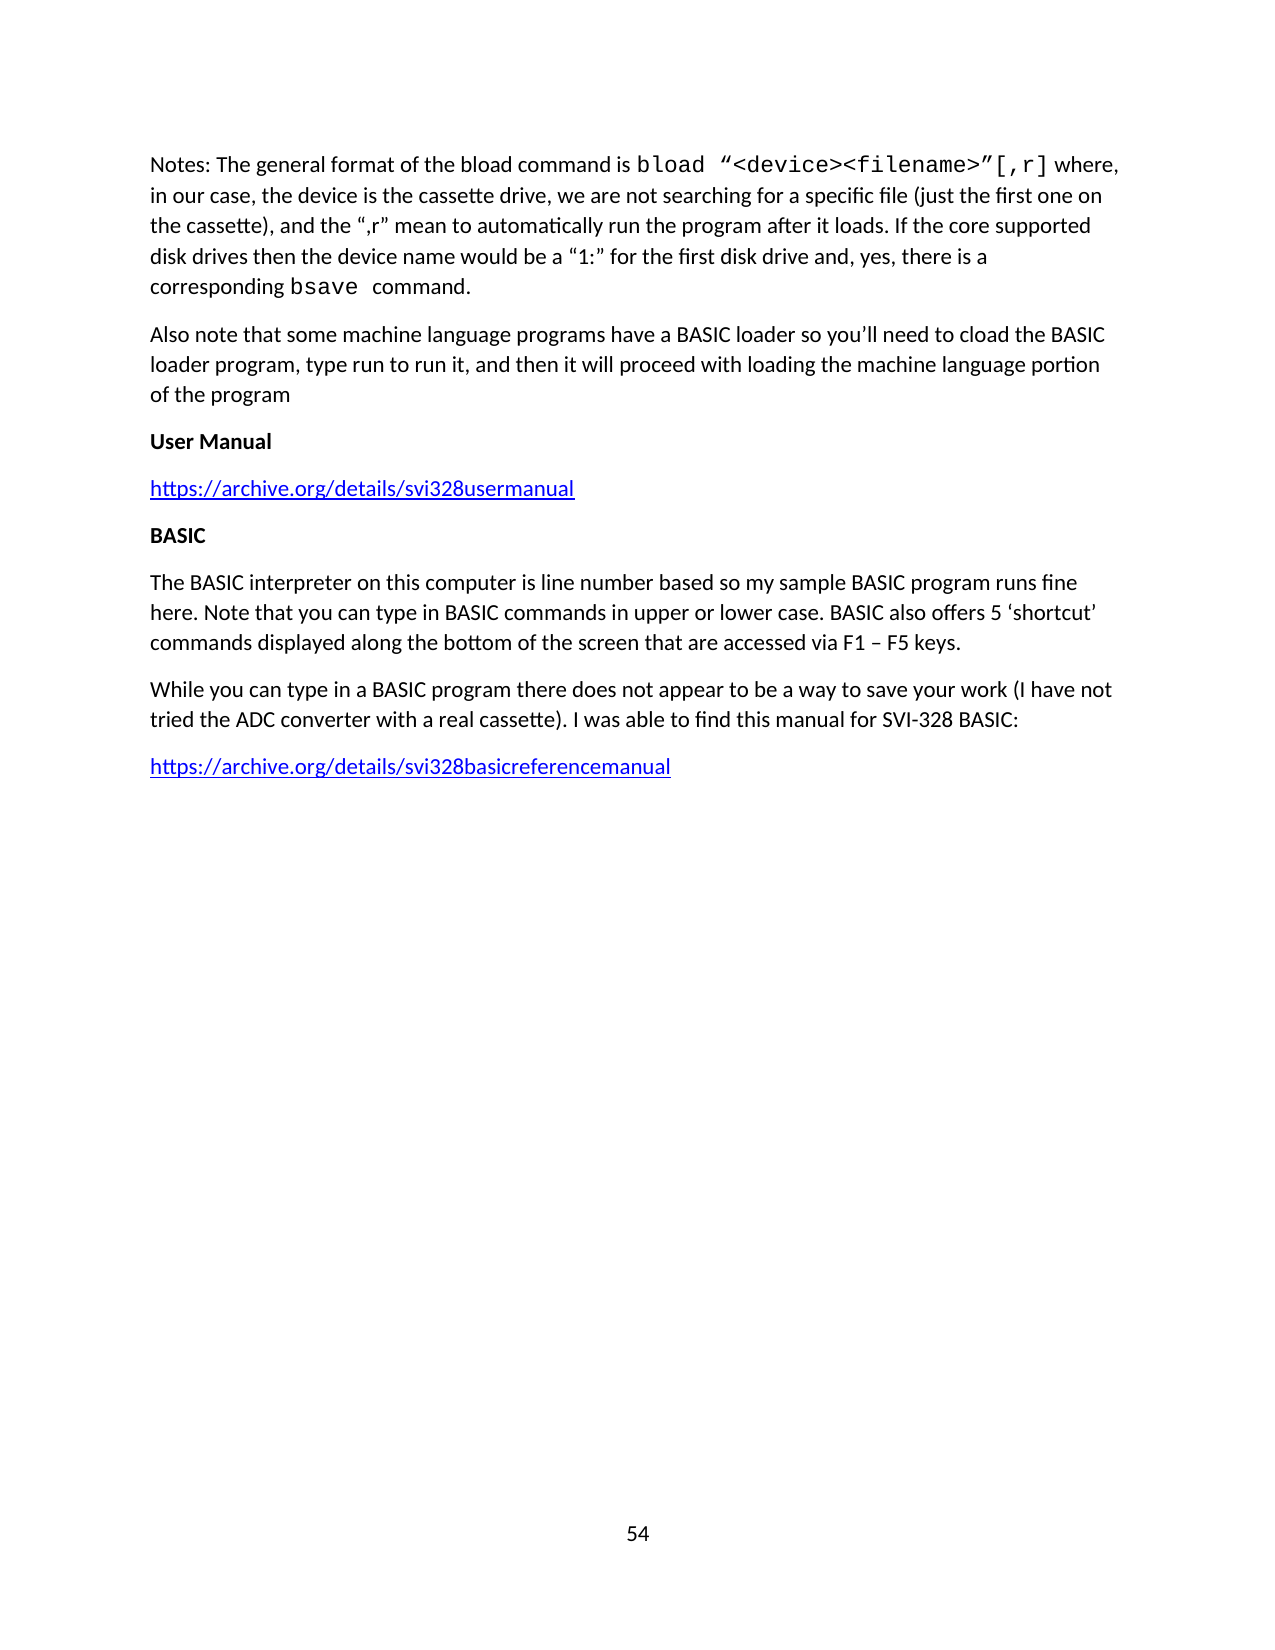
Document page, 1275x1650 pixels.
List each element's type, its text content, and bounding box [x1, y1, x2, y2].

text While you can type in a BASIC program there does not appear to be a way to save your work (I have not tried the ADC converter with a real cassette). I was able to find this manual for SVI-328 BASIC: [150, 675, 1125, 733]
text https://archive.org/details/svi328usermanual [150, 474, 1125, 502]
text https://archive.org/details/svi328basicreferencemanual [150, 752, 1125, 780]
text Also note that some machine language programs have a BASIC loader so you’ll need to cload the BASIC loader program, type run to run it, and then it will proceed with loading the machine language portion of the program [150, 320, 1125, 408]
text BASIC [150, 521, 1125, 549]
text Notes: The general format of the bload command is bload “<device><filename>”[,r] where, in our case, the device is the cassette drive, we are not searching for a specific file (just the first one on the cassette), and the “,r” mean to automatically run the program after it loads. If the core supported disk drives then the device name would be a “1:” for the first disk drive and, yes, there is a corresponding bsave command. [150, 150, 1125, 301]
text User Manual [150, 427, 1125, 455]
text The BASIC interpreter on this computer is line number based so my sample BASIC program runs fine here. Note that you can type in BASIC commands in upper or lower case. BASIC also offers 5 ‘shortcut’ commands displayed along the bottom of the screen that are accessed via F1 – F5 keys. [150, 568, 1125, 656]
